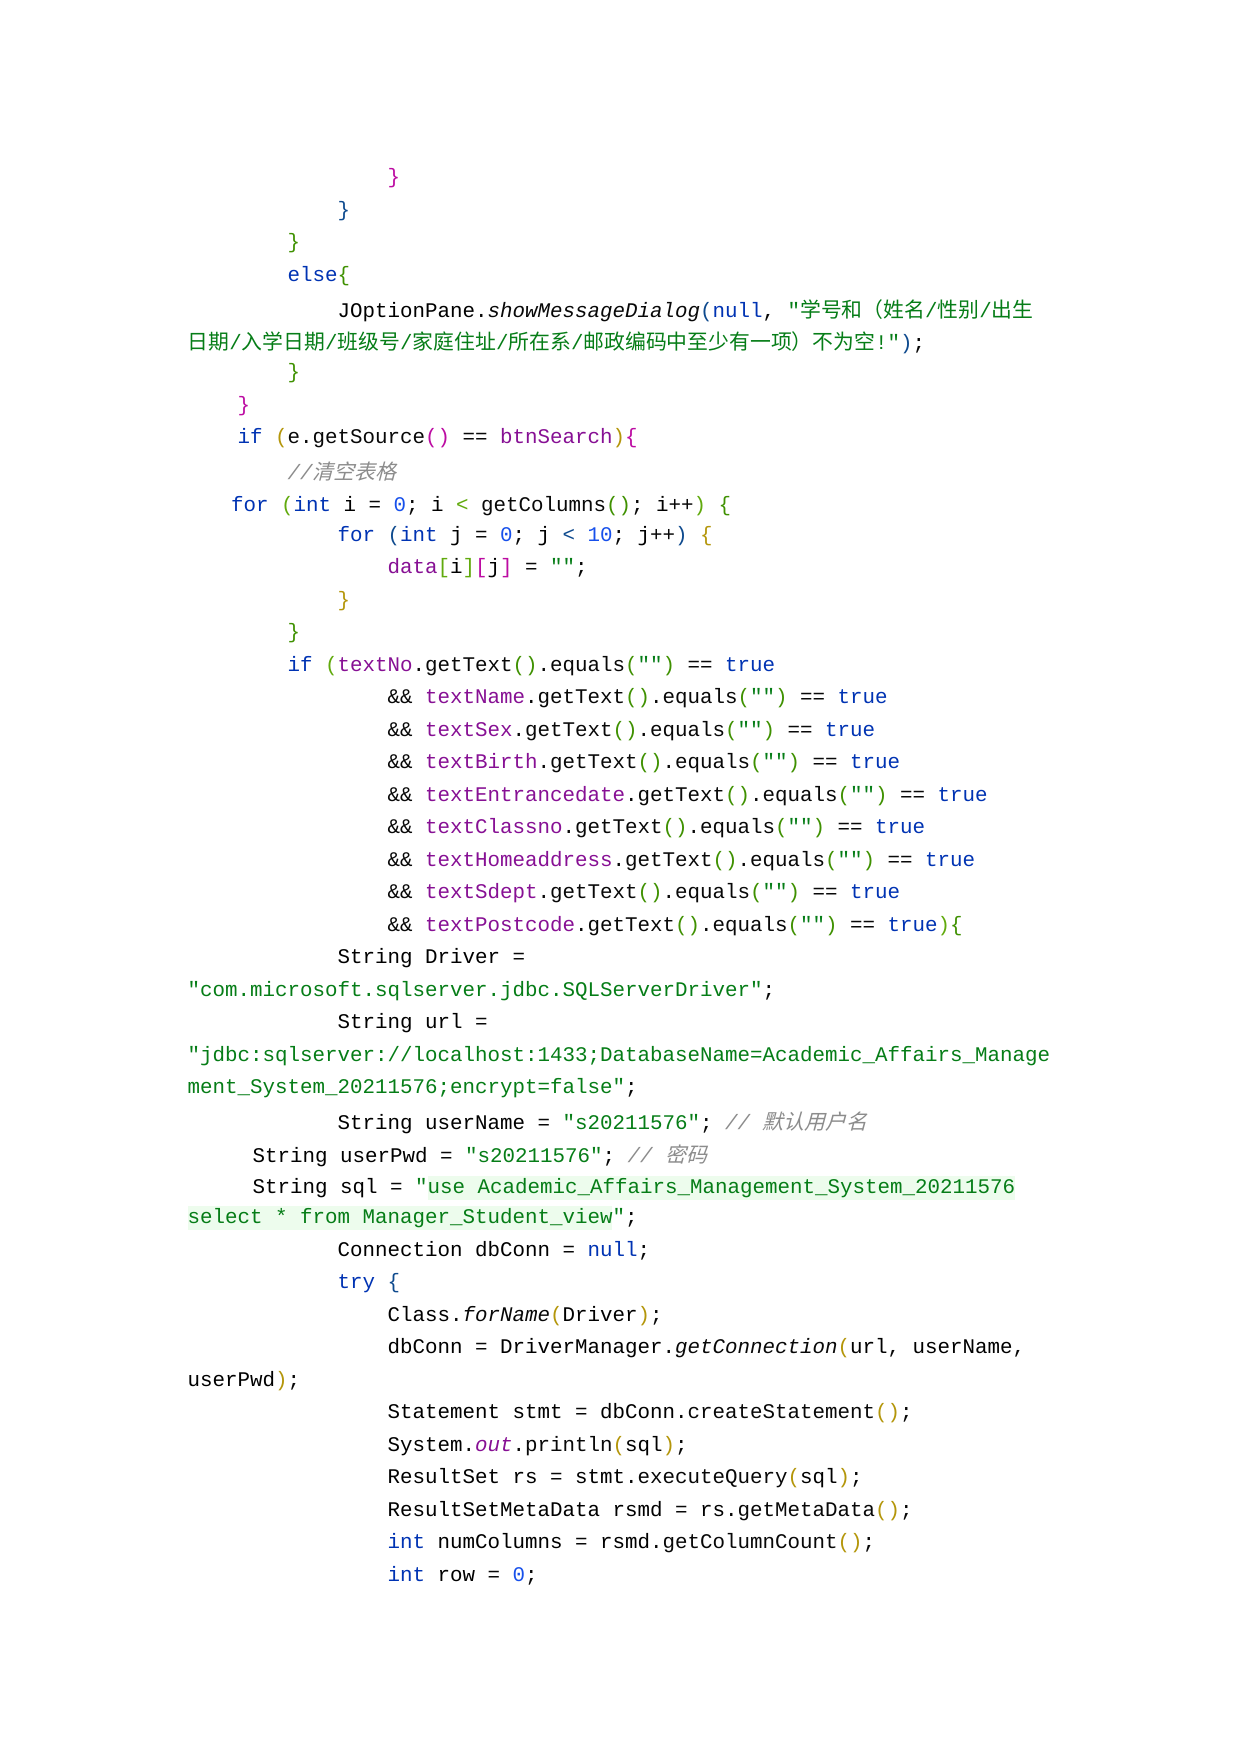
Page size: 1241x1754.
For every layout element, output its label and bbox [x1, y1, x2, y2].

text [187, 162, 1053, 1592]
